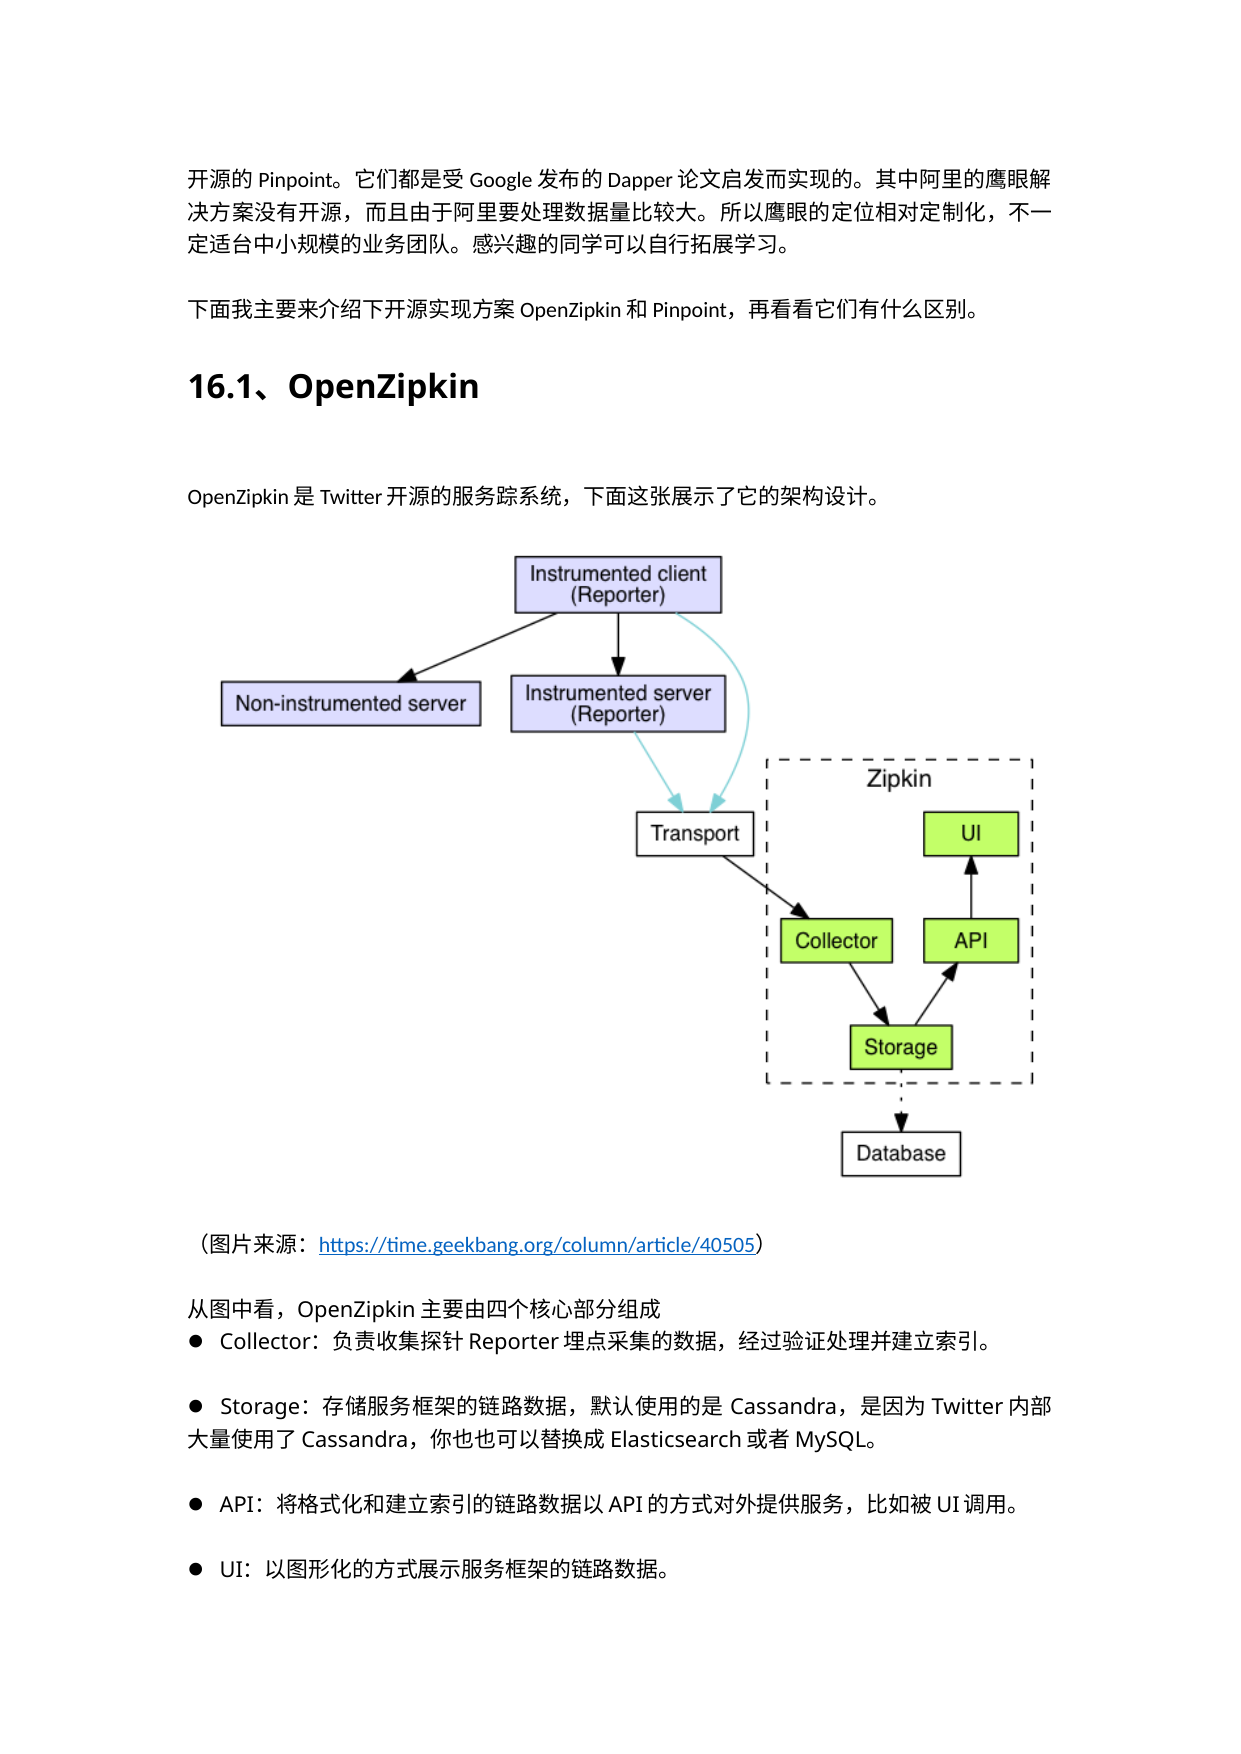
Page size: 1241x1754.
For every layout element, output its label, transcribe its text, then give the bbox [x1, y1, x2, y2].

picture [187, 522, 1053, 1183]
text 下面我主要来介绍下开源实现方案OpenZipkin和Pinpoint，再看看它们有什么区别。 [187, 292, 1053, 324]
text Collector：负责收集探针Reporter埋点采集的数据，经过验证处理并建立索引。 [187, 1324, 1053, 1356]
text Storage：存储服务框架的链路数据，默认使用的是Cassandra，是因为Twitter内部大量使用了Cassandra，你也也可以替换成Elasticsearch或者MySQL。 [187, 1389, 1053, 1454]
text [187, 162, 1053, 259]
text （图片来源：https://time.geekbang.org/column/article/40505） [187, 1226, 1053, 1259]
text 从图中看，OpenZipkin主要由四个核心部分组成 [187, 1291, 1053, 1324]
text API：将格式化和建立索引的链路数据以API的方式对外提供服务，比如被UI调用。 [187, 1486, 1053, 1519]
text OpenZipkin是Twitter开源的服务踪系统，下面这张展示了它的架构设计。 [187, 479, 1053, 511]
subtitle 16.1、OpenZipkin [187, 352, 1053, 417]
text UI：以图形化的方式展示服务框架的链路数据。 [187, 1551, 1053, 1584]
